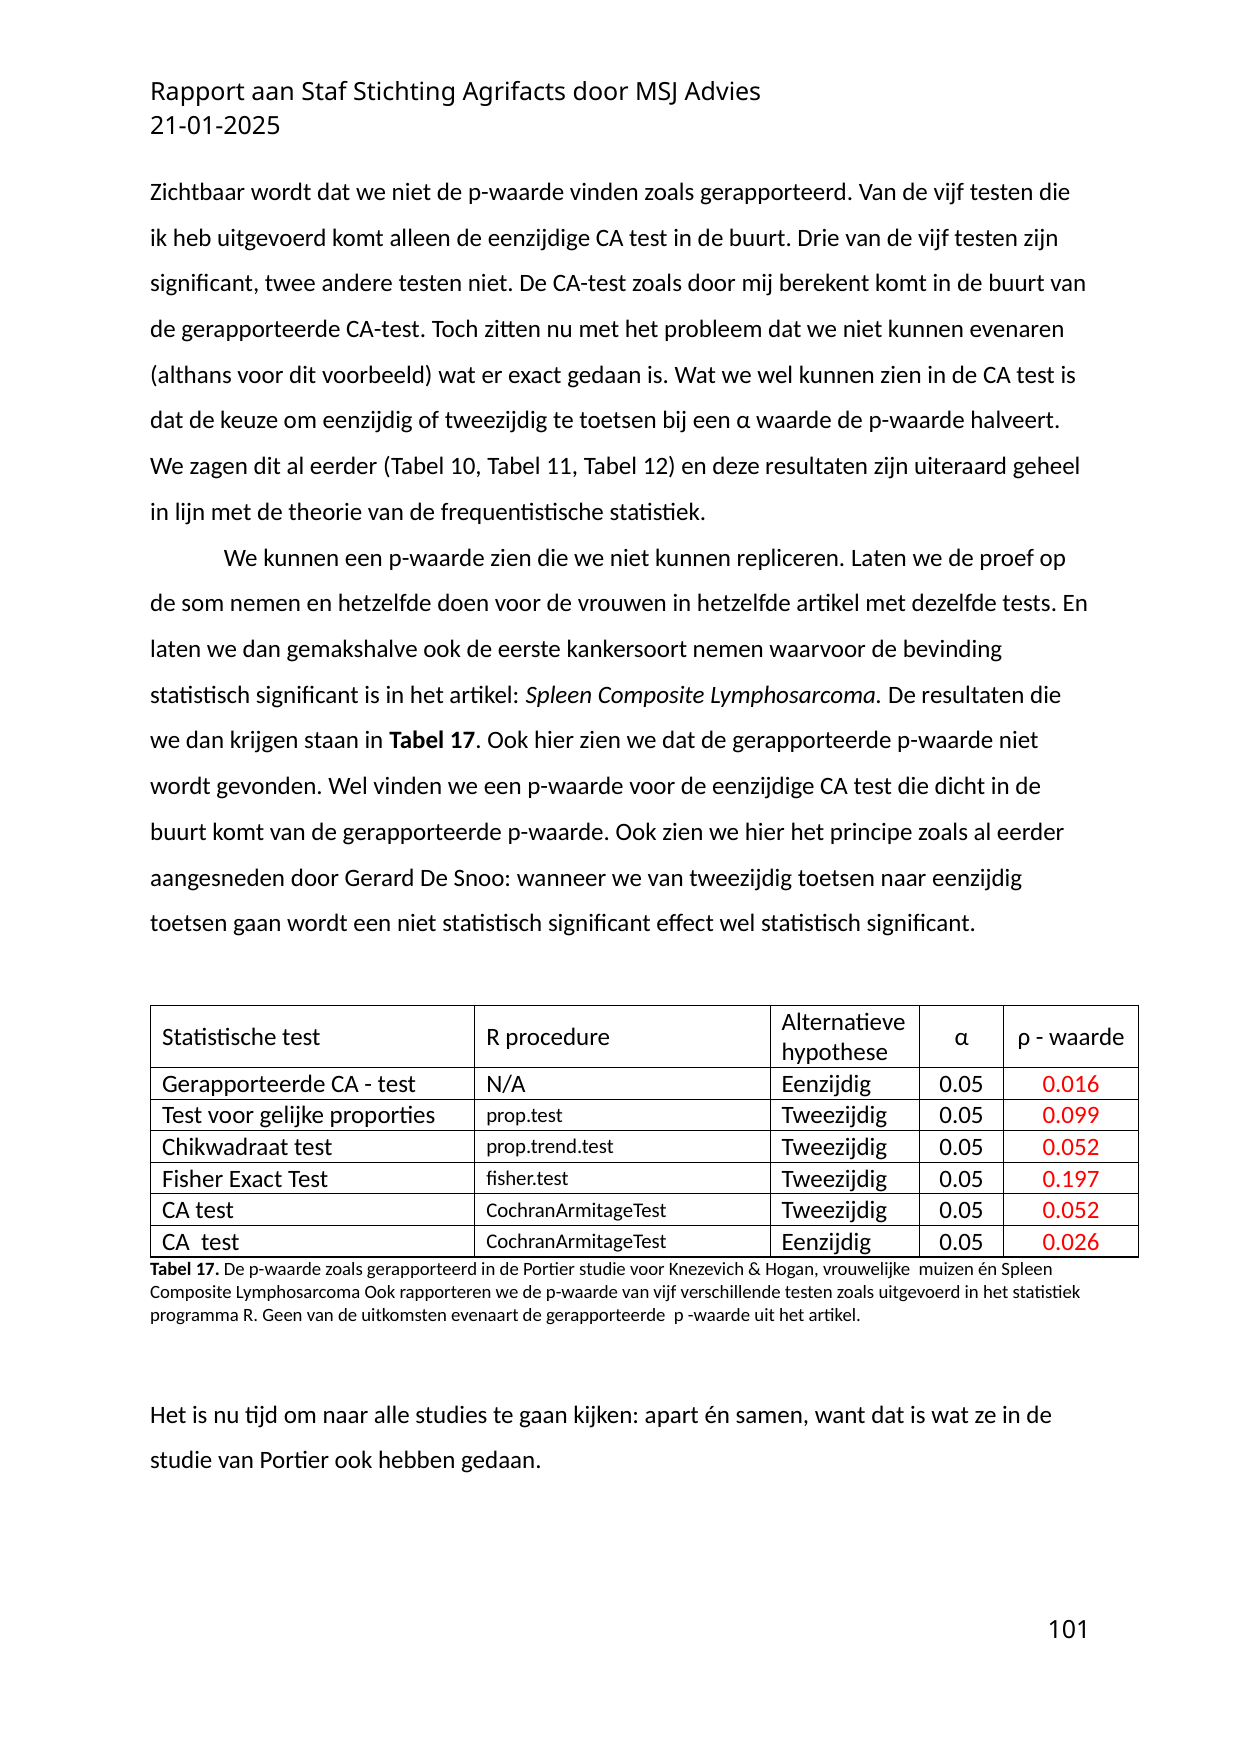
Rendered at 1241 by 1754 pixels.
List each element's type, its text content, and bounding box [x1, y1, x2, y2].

table_header Statistische test [151, 1006, 474, 1067]
table_cell 0.026 [1004, 1226, 1138, 1256]
table_cell 0.05 [920, 1226, 1003, 1256]
table_header α [920, 1006, 1003, 1067]
table_cell Tweezijdig [771, 1163, 919, 1193]
table_cell Test voor gelijke proporties [151, 1100, 474, 1130]
table_cell Tweezijdig [771, 1100, 919, 1130]
table_cell 0.05 [920, 1068, 1003, 1099]
table_header Alternatieve hypothese [771, 1006, 919, 1067]
table_cell Fisher Exact Test [151, 1163, 474, 1193]
table_cell 0.052 [1004, 1131, 1138, 1162]
table_cell CochranArmitageTest [475, 1194, 770, 1225]
table_cell Tweezijdig [771, 1194, 919, 1225]
table_cell 0.05 [920, 1100, 1003, 1130]
table_cell CochranArmitageTest [475, 1226, 770, 1256]
table_cell CA test [151, 1194, 474, 1225]
text Het is nu tijd om naar alle studies te gaan kijken: apart én samen, want dat is wat ze in de studie van Portier ook hebben gedaan. [150, 1399, 1090, 1475]
table_cell Gerapporteerde CA - test [151, 1068, 474, 1099]
text We kunnen een p-waarde zien die we niet kunnen repliceren. Laten we de proef op de som nemen en hetzelfde doen voor de vrouwen in hetzelfde artikel met dezelfde tests. En laten we dan gemakshalve ook de eerste kankersoort nemen waarvoor de bevinding statistisch significant is in het artikel: Spleen Composite Lymphosarcoma. De resultaten die we dan krijgen staan in Tabel 17. Ook hier zien we dat de gerapporteerde p-waarde niet wordt gevonden. Wel vinden we een p-waarde voor de eenzijdige CA test die dicht in de buurt komt van de gerapporteerde p-waarde. Ook zien we hier het principe zoals al eerder aangesneden door Gerard De Snoo: wanneer we van tweezijdig toetsen naar eenzijdig toetsen gaan wordt een niet statistisch significant effect wel statistisch significant. [150, 542, 1090, 938]
table_cell Eenzijdig [771, 1068, 919, 1099]
table_cell CA test [151, 1226, 474, 1256]
table_cell 0.05 [920, 1194, 1003, 1225]
table_header R procedure [475, 1006, 770, 1067]
table_cell Tweezijdig [771, 1131, 919, 1162]
table_cell prop.trend.test [475, 1131, 770, 1162]
table_cell prop.test [475, 1100, 770, 1130]
table_cell 0.099 [1004, 1100, 1138, 1130]
text Tabel 17. De p-waarde zoals gerapporteerd in de Portier studie voor Knezevich & Hogan, vrouwelijke muizen én Spleen Composite Lymphosarcoma Ook rapporteren we de p-waarde van vijf verschillende testen zoals uitgevoerd in het statistiek programma R. Geen van de uitkomsten evenaart de gerapporteerde p -waarde uit het artikel. [150, 1258, 1090, 1326]
table_cell Chikwadraat test [151, 1131, 474, 1162]
table_cell 0.052 [1004, 1194, 1138, 1225]
table_cell 0.05 [920, 1163, 1003, 1193]
table_cell Eenzijdig [771, 1226, 919, 1256]
table_cell fisher.test [475, 1163, 770, 1193]
table_cell N/A [475, 1068, 770, 1099]
table_cell 0.197 [1004, 1163, 1138, 1193]
text Zichtbaar wordt dat we niet de p-waarde vinden zoals gerapporteerd. Van de vijf testen die ik heb uitgevoerd komt alleen de eenzijdige CA test in de buurt. Drie van de vijf testen zijn significant, twee andere testen niet. De CA-test zoals door mij berekent komt in de buurt van de gerapporteerde CA-test. Toch zitten nu met het probleem dat we niet kunnen evenaren (althans voor dit voorbeeld) wat er exact gedaan is. Wat we wel kunnen zien in de CA test is dat de keuze om eenzijdig of tweezijdig te toetsen bij een α waarde de p-waarde halveert. We zagen dit al eerder (Tabel 10, Tabel 11, Tabel 12) en deze resultaten zijn uiteraard geheel in lijn met de theorie van de frequentistische statistiek. [150, 176, 1090, 527]
table_cell 0.05 [920, 1131, 1003, 1162]
table_header ρ - waarde [1004, 1006, 1138, 1067]
table_cell 0.016 [1004, 1068, 1138, 1099]
